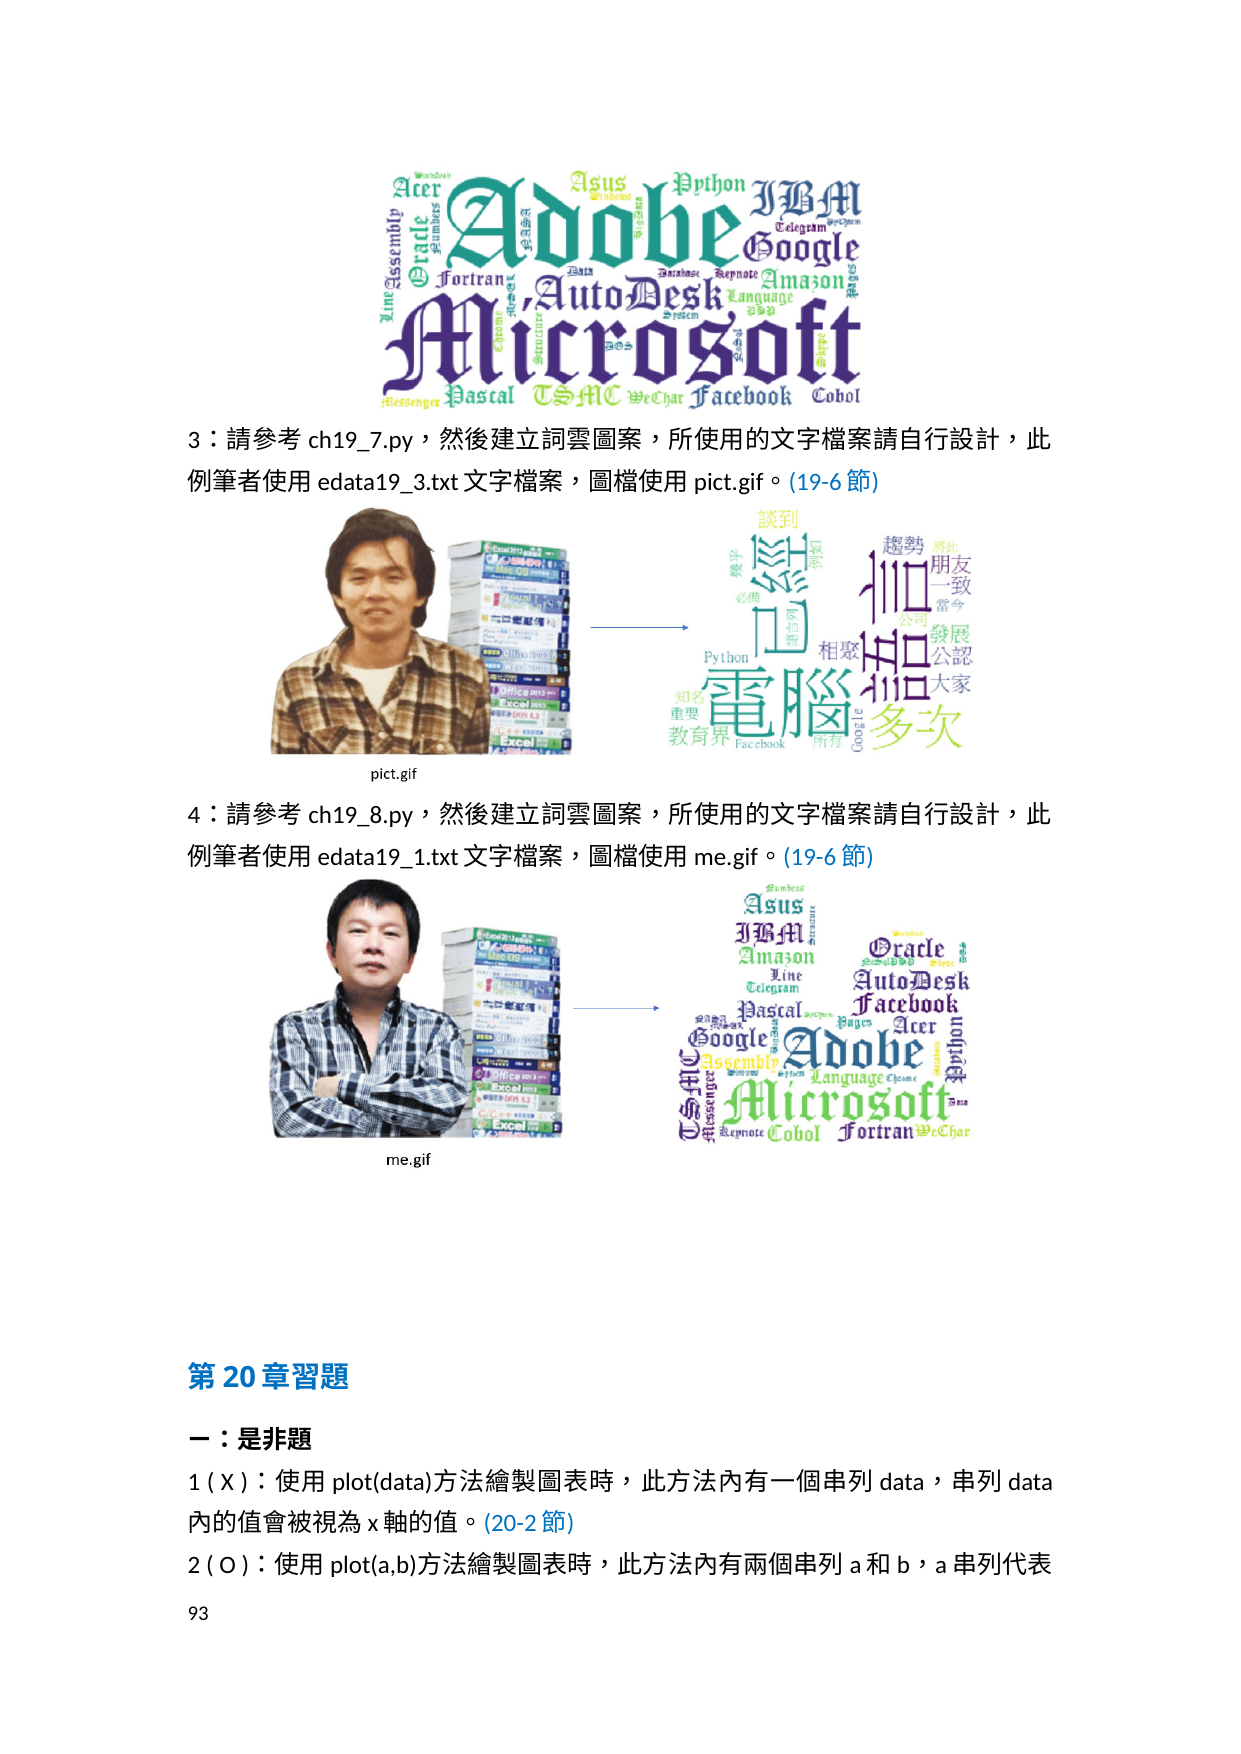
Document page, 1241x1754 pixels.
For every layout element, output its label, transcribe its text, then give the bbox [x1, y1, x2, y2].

text 第20章習題 [187, 1333, 1053, 1417]
text 3：請參考ch19_7.py，然後建立詞雲圖案，所使用的文字檔案請自行設計，此例筆者使用edata19_3.txt文字檔案，圖檔使用pict.gif。(19-6節) [187, 417, 1053, 500]
picture [371, 166, 869, 411]
text 4：請參考ch19_8.py，然後建立詞雲圖案，所使用的文字檔案請自行設計，此例筆者使用edata19_1.txt文字檔案，圖檔使用me.gif。(19-6節) [187, 792, 1053, 875]
picture [258, 500, 982, 786]
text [187, 1542, 1053, 1583]
text ㄧ：是非題 [187, 1417, 1053, 1458]
picture [259, 875, 981, 1176]
text 1 ( X )：使用plot(data)方法繪製圖表時，此方法內有一個串列data，串列data內的值會被視為x軸的值。(20-2節) [187, 1458, 1053, 1542]
